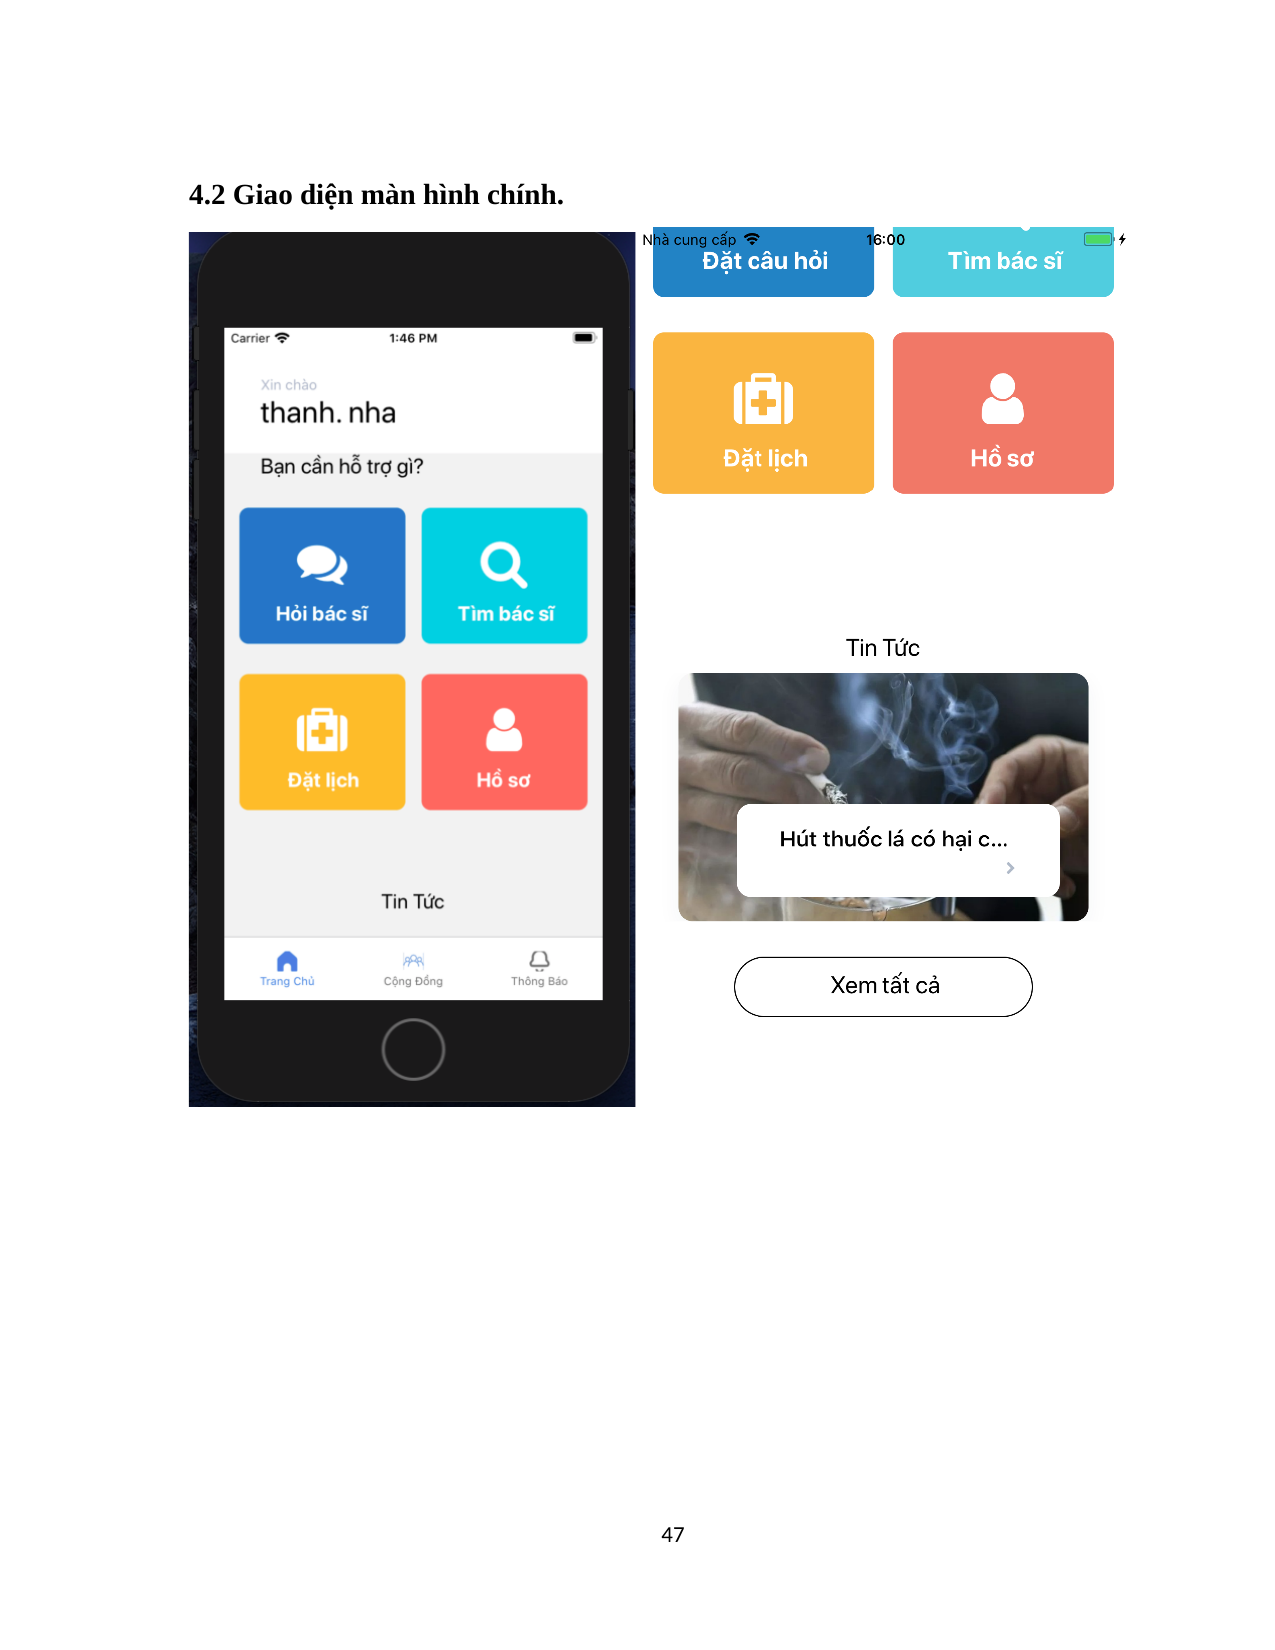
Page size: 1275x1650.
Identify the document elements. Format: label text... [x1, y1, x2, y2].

picture [188, 227, 1131, 1107]
subtitle 4.2 Giao diện màn hình chính. [189, 177, 1156, 211]
